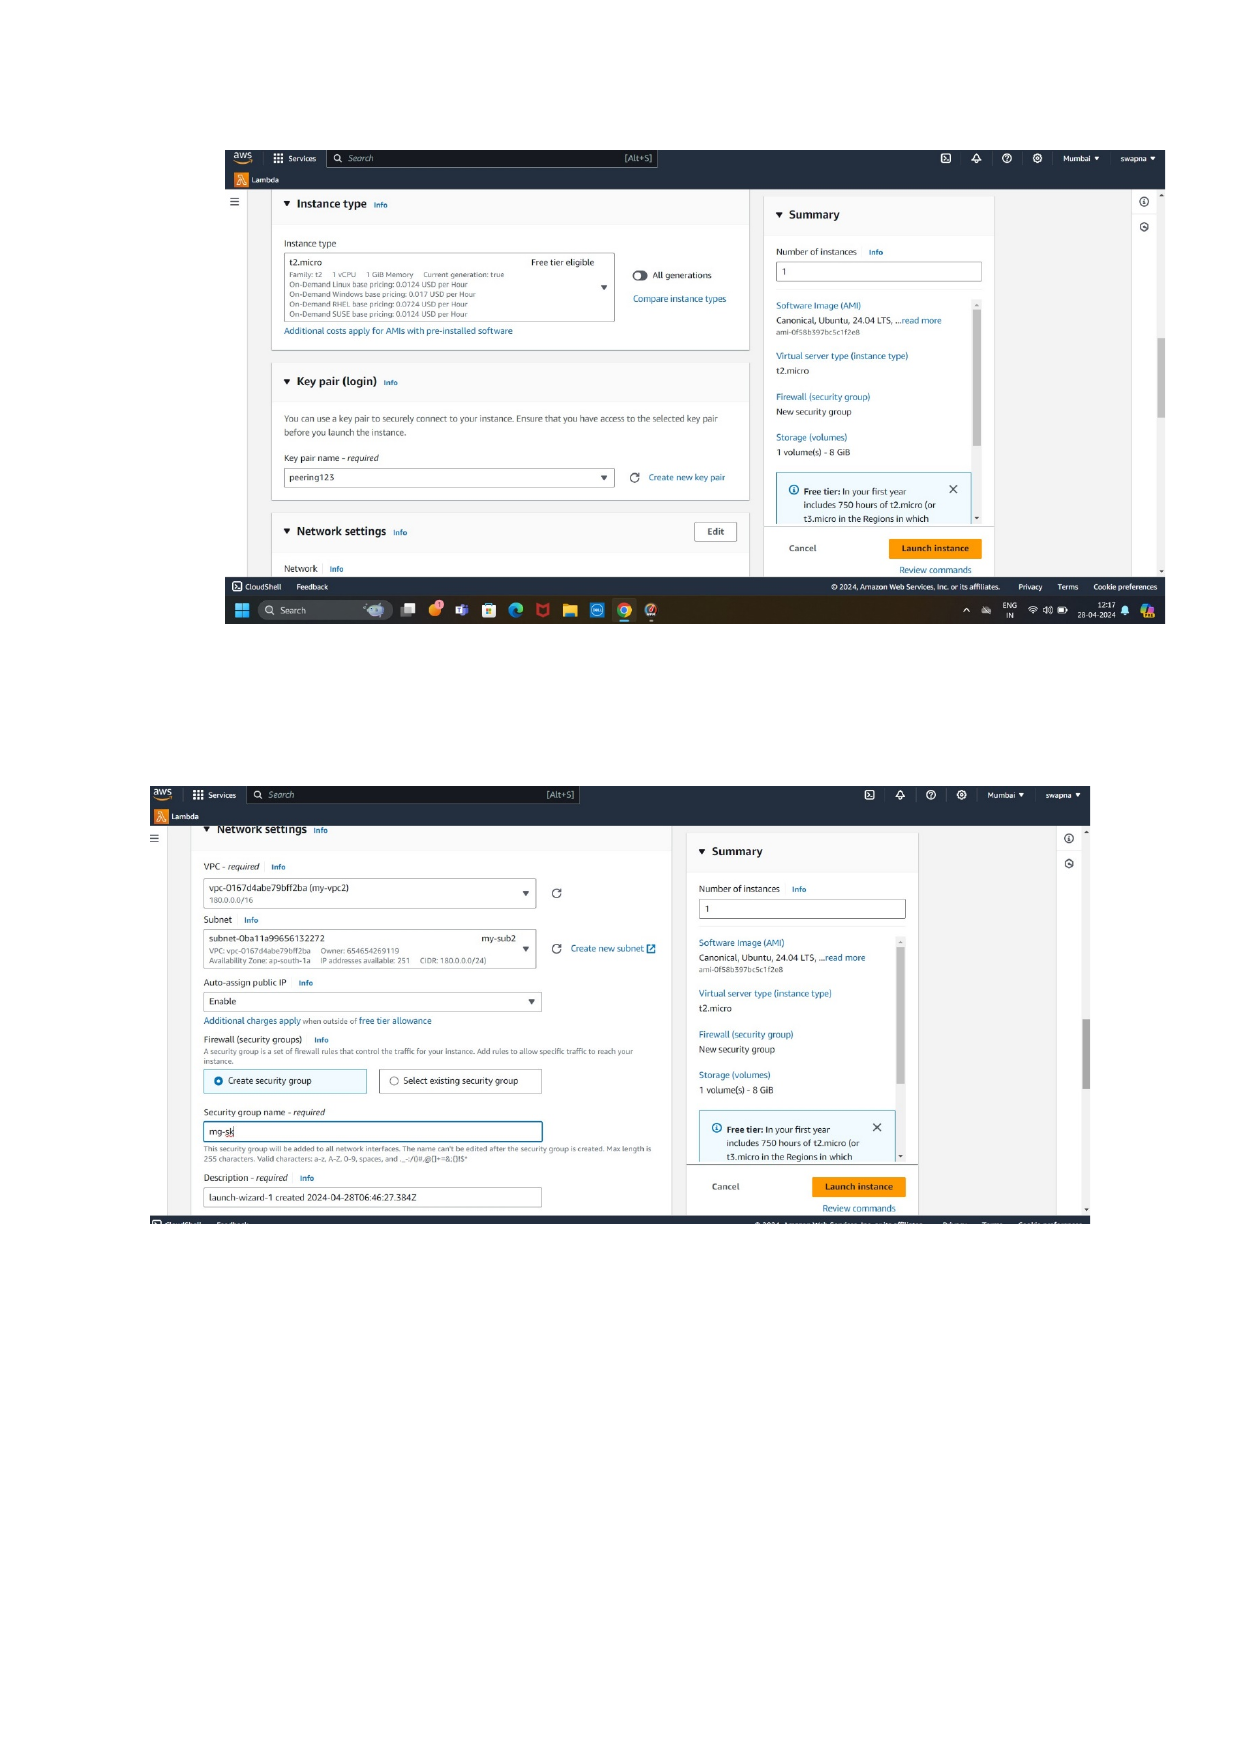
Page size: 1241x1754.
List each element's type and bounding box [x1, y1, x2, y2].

picture [225, 150, 1166, 624]
picture [150, 786, 1091, 1224]
